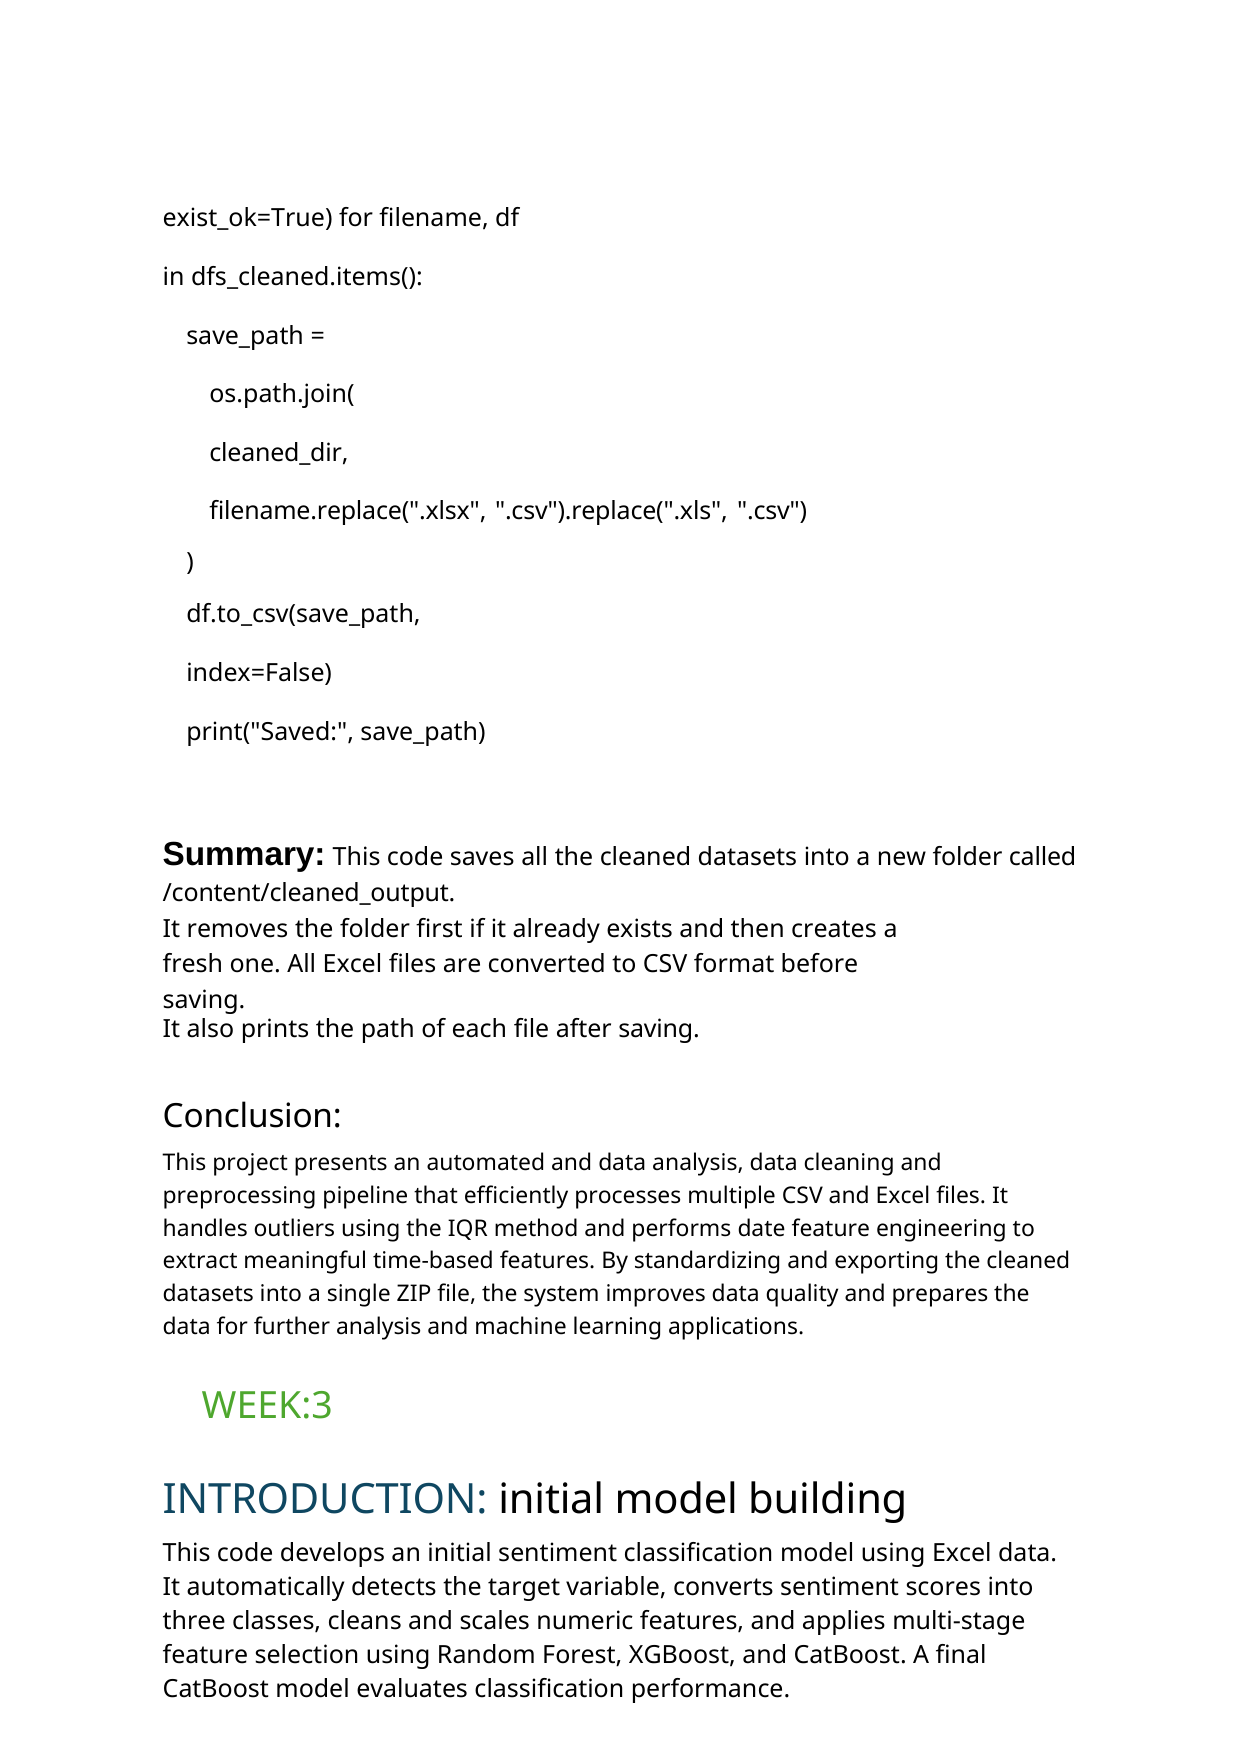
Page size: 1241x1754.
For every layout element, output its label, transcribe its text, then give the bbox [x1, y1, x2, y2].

text This code develops an initial sentiment classification model using Excel data. It automatically detects the target variable, converts sentiment scores into three classes, cleans and scales numeric features, and applies multi-stage feature selection using Random Forest, XGBoost, and CatBoost. A final CatBoost model evaluates classification performance. [162, 1534, 1078, 1704]
text Summary: This code saves all the cleaned datasets into a new folder called [162, 834, 1078, 873]
subtitle Conclusion: [162, 1092, 1078, 1137]
subtitle INTRODUCTION: initial model building [162, 1469, 1078, 1526]
text It also prints the path of each file after saving. [162, 1017, 1078, 1043]
text ) [186, 544, 1078, 578]
text /content/cleaned_output. [162, 875, 1078, 909]
text This project presents an automated and data analysis, data cleaning and preprocessing pipeline that efficiently processes multiple CSV and Excel files. It handles outliers using the IQR method and performs date feature engineering to extract meaningful time-based features. By standardizing and exporting the cleaned datasets into a single ZIP file, the system improves data quality and prepares the data for further analysis and machine learning applications. [162, 1146, 1072, 1341]
text save_path = os.path.join( cleaned_dir, [186, 318, 429, 468]
text filename.replace(".xlsx", ".csv").replace(".xls", ".csv") [209, 493, 1078, 527]
text WEEK:3 [162, 1378, 1072, 1429]
text It removes the folder first if it already exists and then creates a fresh one. All Excel files are converted to CSV format before saving. [162, 910, 919, 1016]
text df.to_csv(save_path, index=False) print("Saved:", save_path) [186, 596, 504, 747]
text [162, 200, 540, 293]
